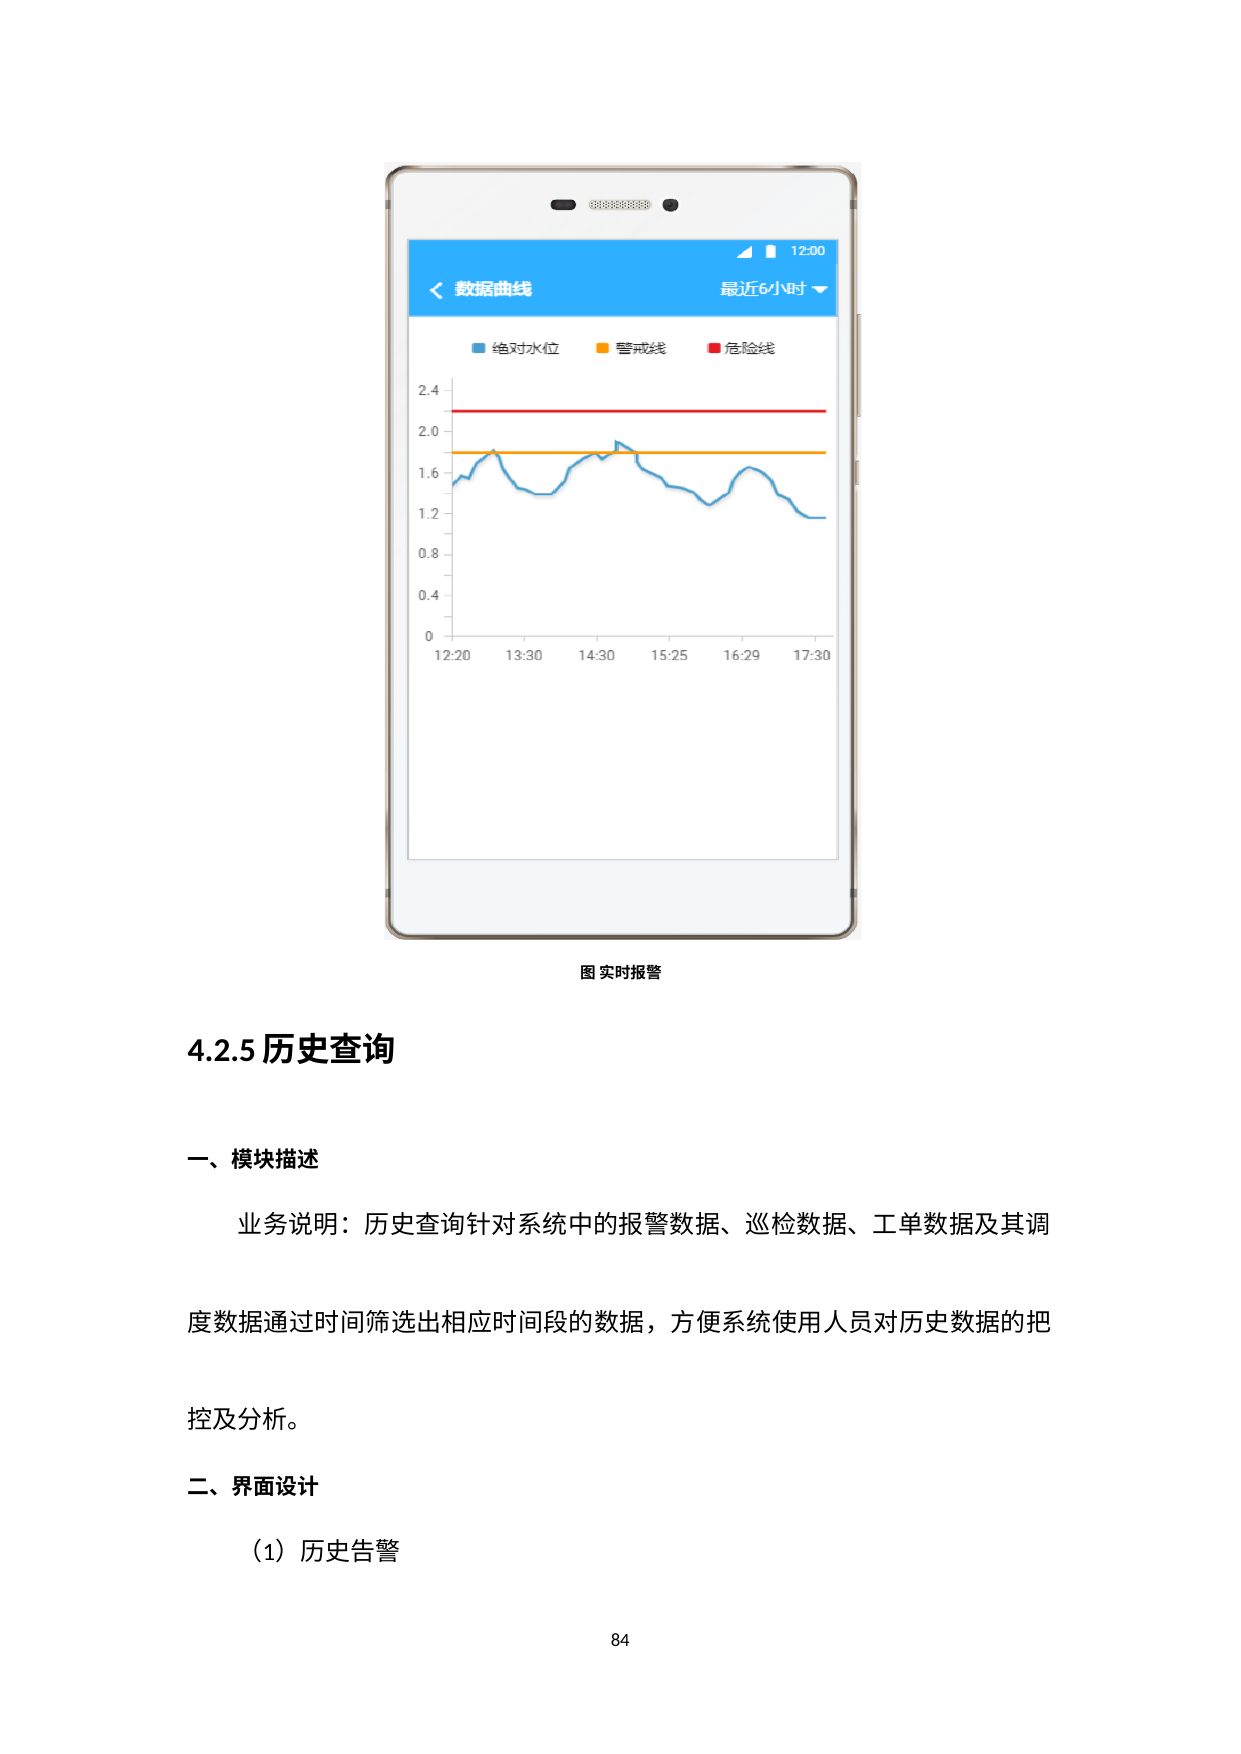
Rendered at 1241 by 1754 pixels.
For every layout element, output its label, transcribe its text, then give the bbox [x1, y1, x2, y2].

text 图 实时报警 [187, 955, 1053, 988]
text 一、模块描述 [187, 1142, 1053, 1174]
text （1）历史告警 [187, 1517, 1053, 1582]
picture [384, 162, 862, 940]
text 业务说明：历史查询针对系统中的报警数据、巡检数据、工单数据及其调度数据通过时间筛选出相应时间段的数据，方便系统使用人员对历史数据的把控及分析。 [187, 1190, 1053, 1450]
text 二、界面设计 [187, 1468, 1053, 1501]
subtitle 4.2.5历史查询 [187, 1015, 1053, 1080]
